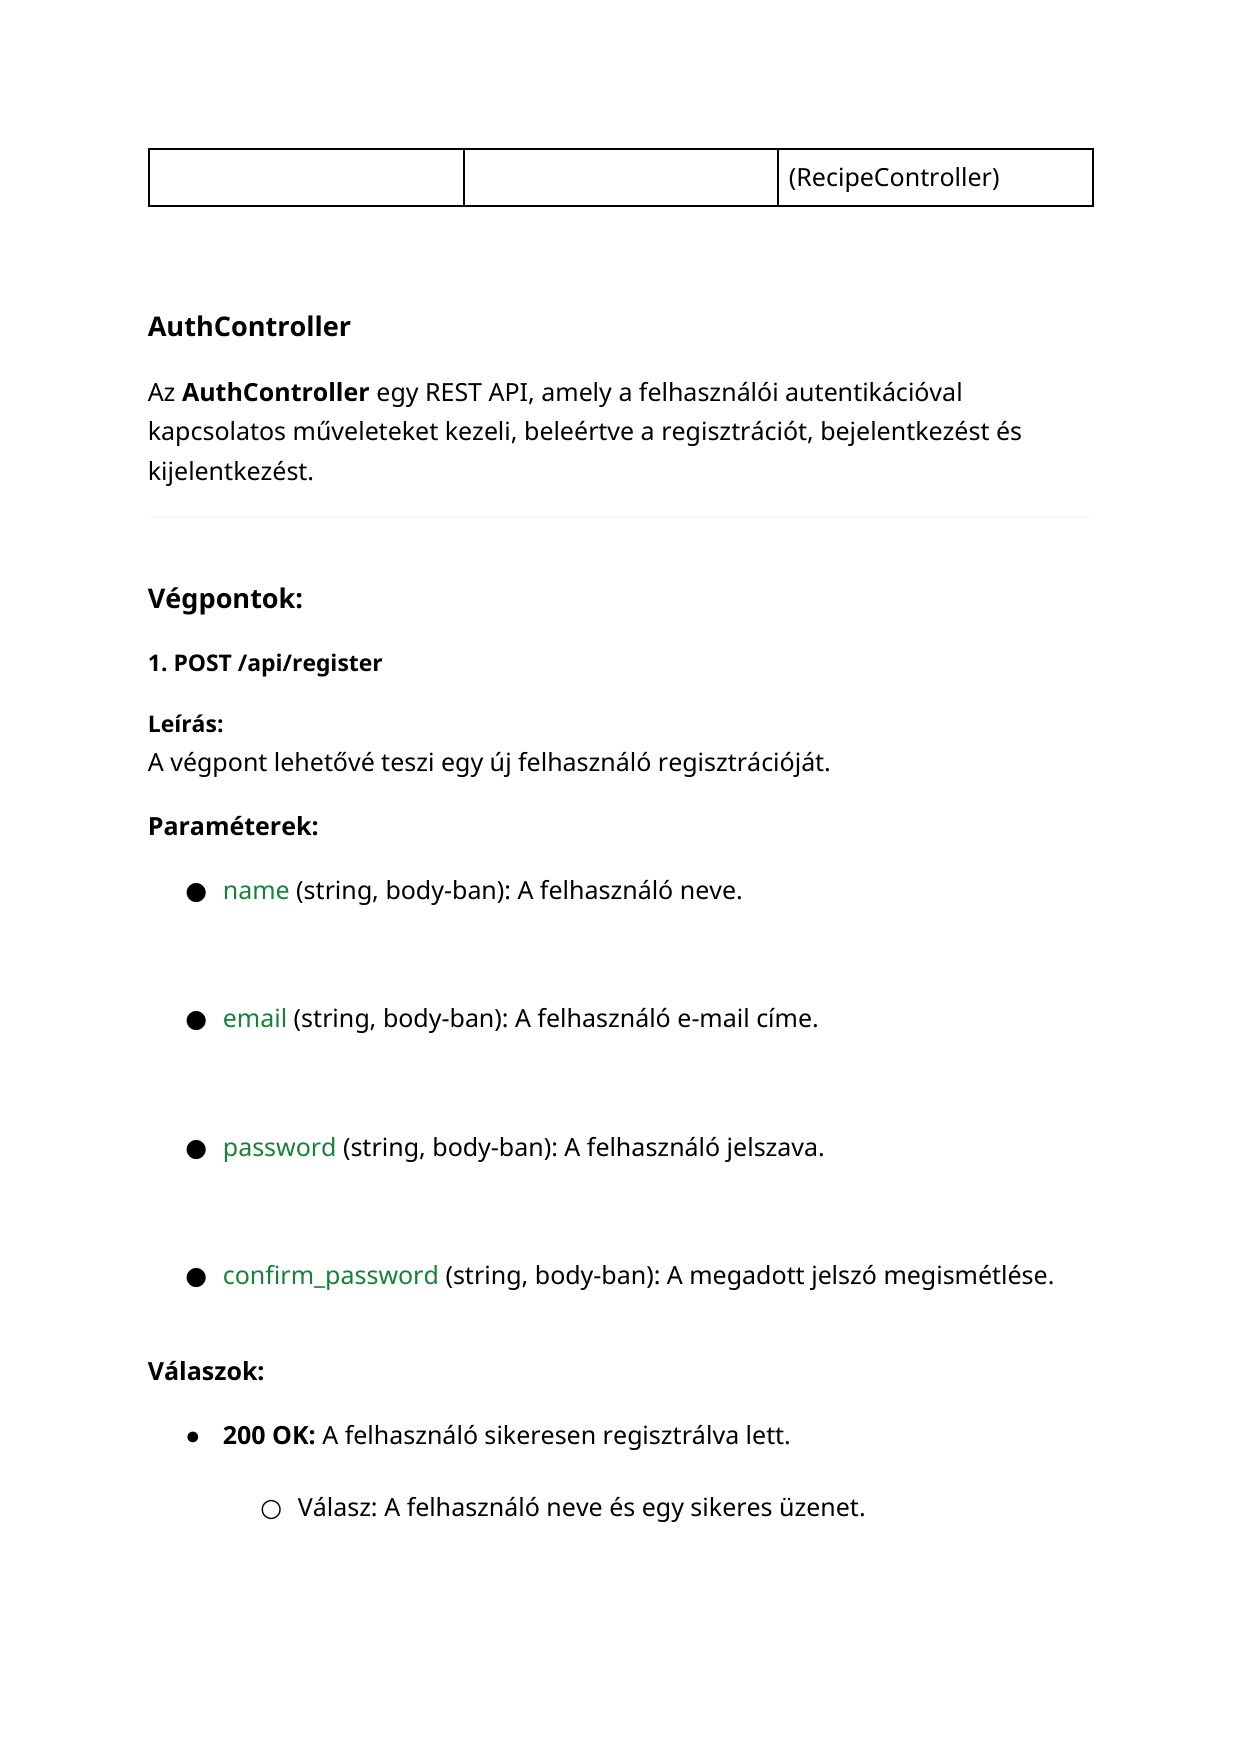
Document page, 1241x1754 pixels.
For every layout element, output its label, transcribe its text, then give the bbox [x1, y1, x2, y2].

list confirm_password (string, body-ban): A megadott jelszó megismétlése. [185, 1257, 1093, 1324]
subtitle Végpontok: [148, 579, 1093, 616]
list name (string, body-ban): A felhasználó neve. [185, 872, 1093, 907]
list password (string, body-ban): A felhasználó jelszava. [185, 1129, 1093, 1163]
text Válaszok: [148, 1354, 1093, 1388]
text Paraméterek: [148, 808, 1093, 842]
list email (string, body-ban): A felhasználó e-mail címe. [185, 1001, 1093, 1035]
subtitle AuthController [148, 307, 1093, 344]
list Válasz: A felhasználó neve és egy sikeres üzenet. [260, 1489, 1093, 1556]
list 200 OK: A felhasználó sikeresen regisztrálva lett. [185, 1418, 1093, 1485]
text Leírás: A végpont lehetővé teszi egy új felhasználó regisztrációját. [148, 708, 1093, 778]
subtitle 1. POST /api/register [148, 647, 1093, 678]
text Az AuthController egy REST API, amely a felhasználói autentikációval kapcsolatos műveleteket kezeli, beleértve a regisztrációt, bejelentkezést és kijelentkezést. [148, 375, 1093, 487]
